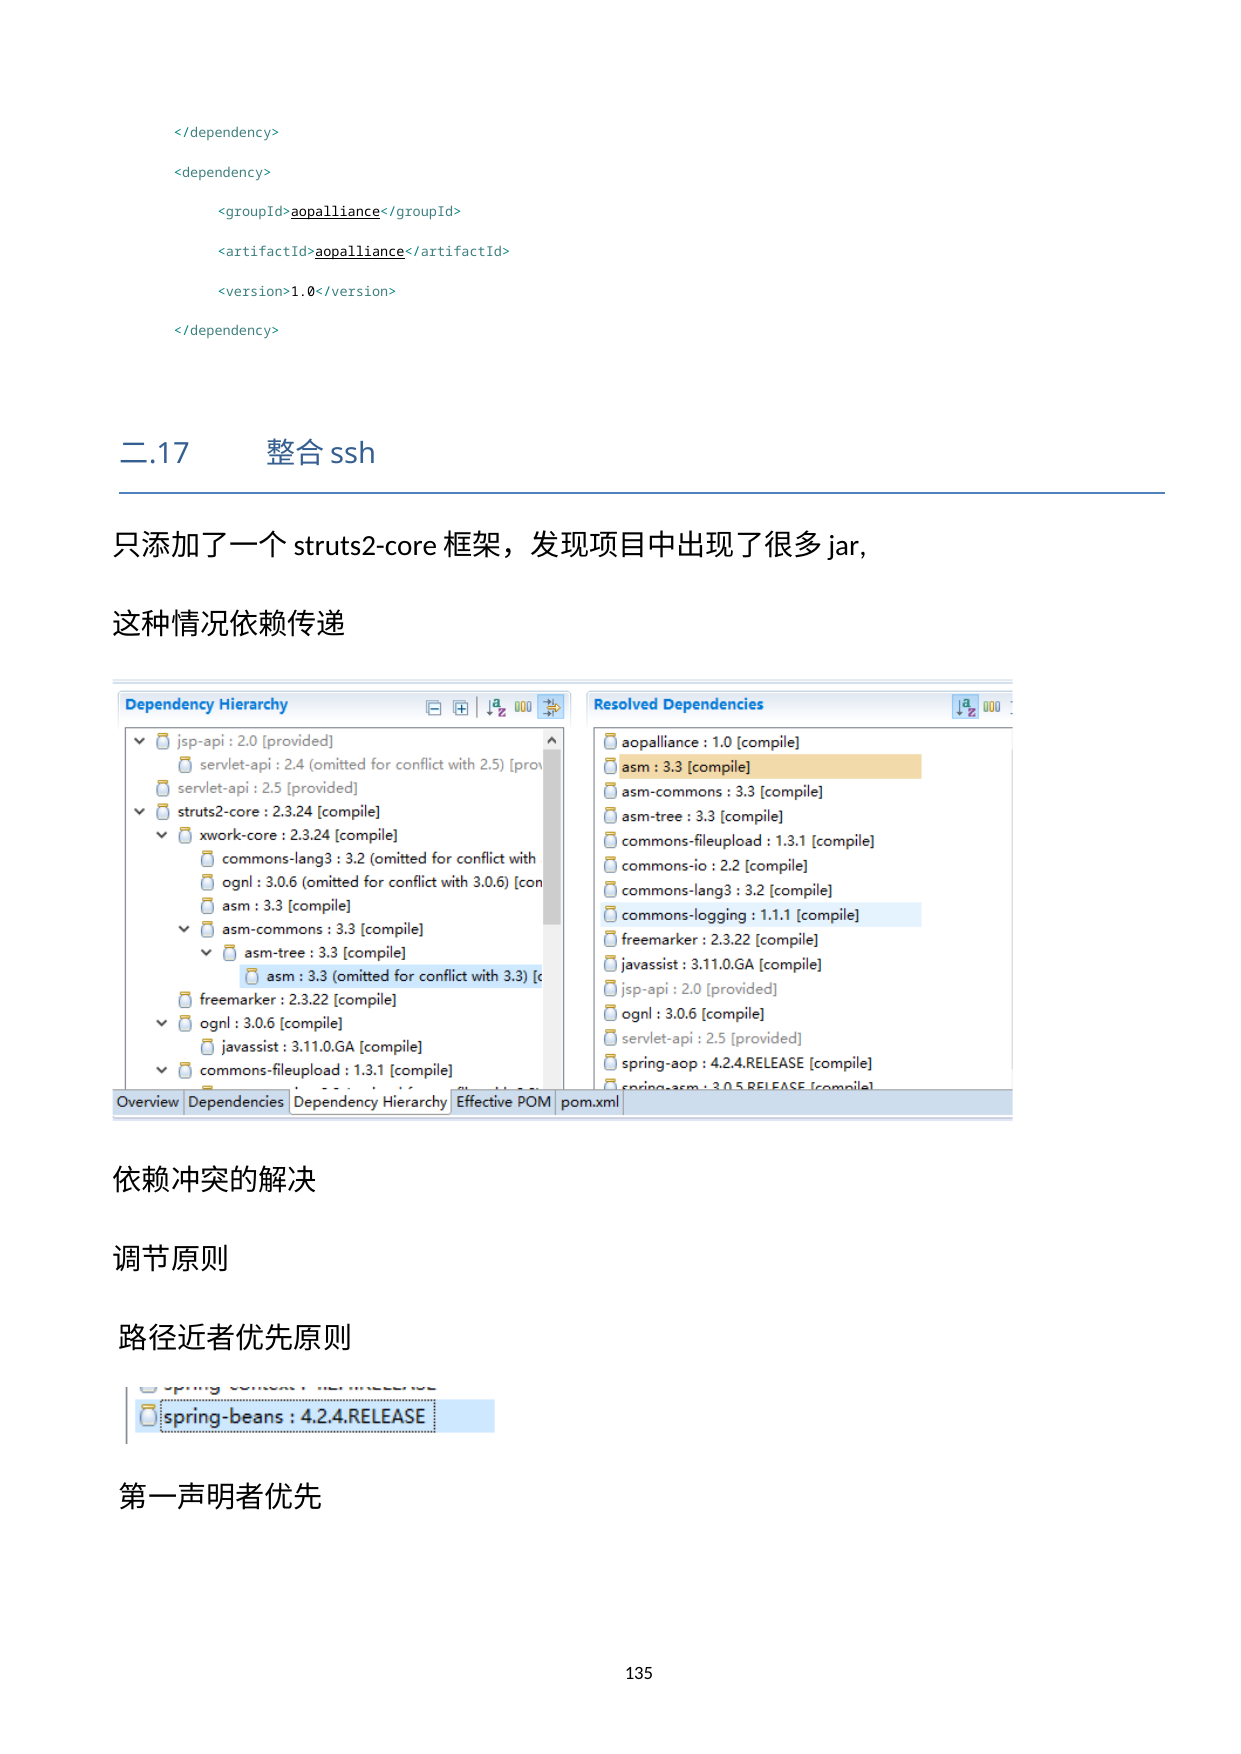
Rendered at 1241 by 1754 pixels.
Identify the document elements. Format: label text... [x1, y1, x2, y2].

text 只添加了一个struts2-core框架，发现项目中出现了很多jar, [75, 503, 1165, 582]
text 路径近者优先原则 [75, 1297, 1165, 1376]
text 这种情况依赖传递 [75, 582, 1165, 662]
subtitle 整合ssh [119, 411, 1165, 492]
picture [112, 1387, 495, 1444]
text 调节原则 [75, 1217, 1165, 1297]
text 第一声明者优先 [75, 1455, 1165, 1535]
picture [112, 679, 1013, 1121]
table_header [75, 112, 962, 350]
text 依赖冲突的解决 [75, 1138, 1165, 1217]
